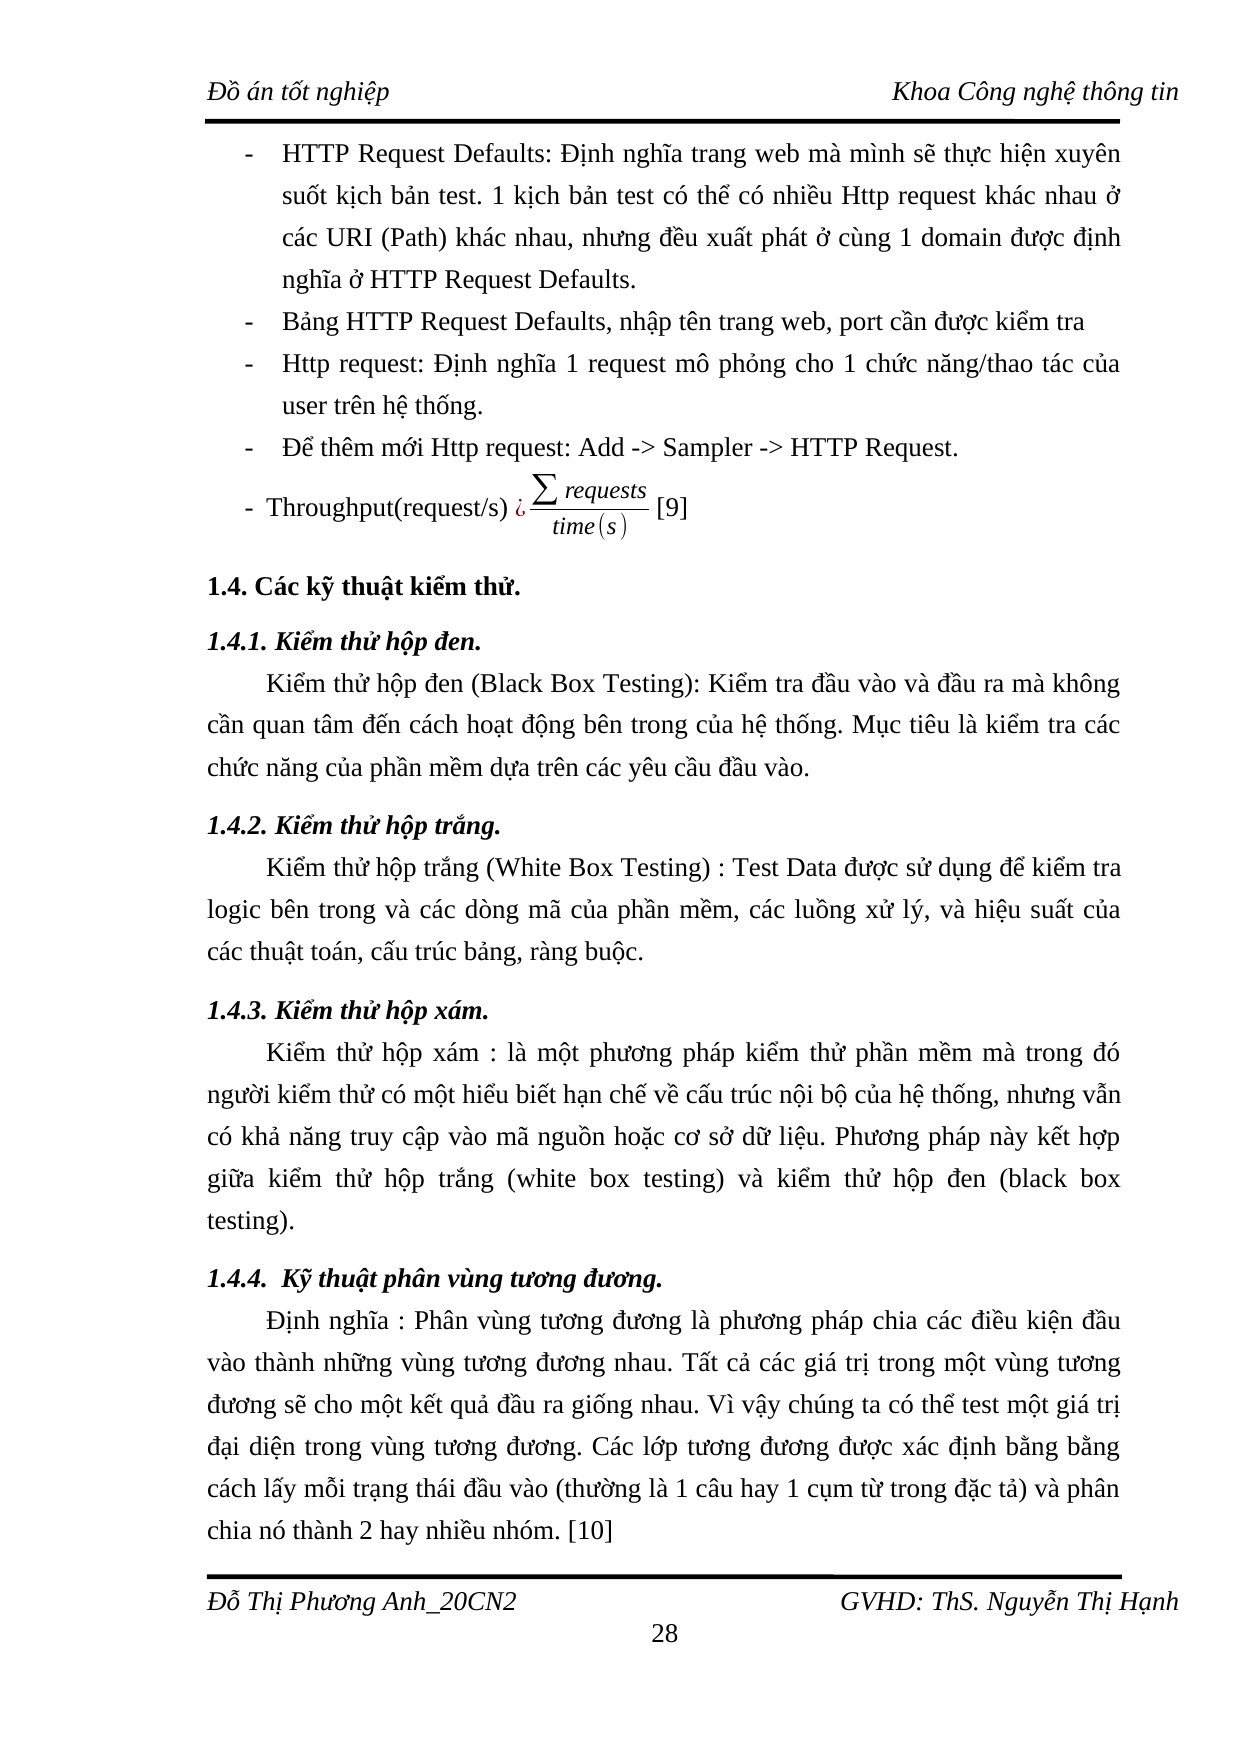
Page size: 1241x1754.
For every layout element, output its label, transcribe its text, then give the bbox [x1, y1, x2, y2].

list Để thêm mới Http request: Add -> Sampler -> HTTP Request. [244, 431, 1122, 462]
list Http request: Định nghĩa 1 request mô phỏng cho 1 chức năng/thao tác của user trên hệ thống. [244, 347, 1122, 420]
text Kiểm thử hộp xám : là một phương pháp kiểm thử phần mềm mà trong đó người kiểm thử có một hiểu biết hạn chế về cấu trúc nội bộ của hệ thống, nhưng vẫn có khả năng truy cập vào mã nguồn hoặc cơ sở dữ liệu. Phương pháp này kết hợp giữa kiểm thử hộp trắng (white box testing) và kiểm thử hộp đen (black box testing). [207, 1036, 1122, 1235]
subtitle Kiểm thử hộp xám. [207, 994, 1122, 1025]
list Bảng HTTP Request Defaults, nhập tên trang web, port cần được kiểm tra [244, 305, 1122, 336]
list Throughput(request/s) [244, 473, 1122, 541]
subtitle Kiểm thử hộp đen. [207, 625, 1122, 656]
text Định nghĩa : Phân vùng tương đương là phương pháp chia các điều kiện đầu vào thành những vùng tương đương nhau. Tất cả các giá trị trong một vùng tương đương sẽ cho một kết quả đầu ra giống nhau. Vì vậy chúng ta có thể test một giá trị đại diện trong vùng tương đương. Các lớp tương đương được xác định bằng bằng cách lấy mỗi trạng thái đầu vào (thường là 1 câu hay 1 cụm từ trong đặc tả) và phân chia nó thành 2 hay nhiều nhóm. [207, 1304, 1122, 1545]
list HTTP Request Defaults: Định nghĩa trang web mà mình sẽ thực hiện xuyên suốt kịch bản test. 1 kịch bản test có thể có nhiều Http request khác nhau ở các URI (Path) khác nhau, nhưng đều xuất phát ở cùng 1 domain được định nghĩa ở HTTP Request Defaults. [244, 137, 1122, 294]
text Kiểm thử hộp trắng (White Box Testing) : Test Data được sử dụng để kiểm tra logic bên trong và các dòng mã của phần mềm, các luồng xử lý, và hiệu suất của các thuật toán, cấu trúc bảng, ràng buộc. [207, 851, 1122, 966]
text Kiểm thử hộp đen (Black Box Testing): Kiểm tra đầu vào và đầu ra mà không cần quan tâm đến cách hoạt động bên trong của hệ thống. Mục tiêu là kiểm tra các chức năng của phần mềm dựa trên các yêu cầu đầu vào. [207, 667, 1122, 782]
subtitle Kỹ thuật phân vùng tương đương. [207, 1262, 1122, 1293]
subtitle Các kỹ thuật kiểm thử. [207, 570, 1122, 601]
subtitle Kiểm thử hộp trắng. [207, 809, 1122, 840]
